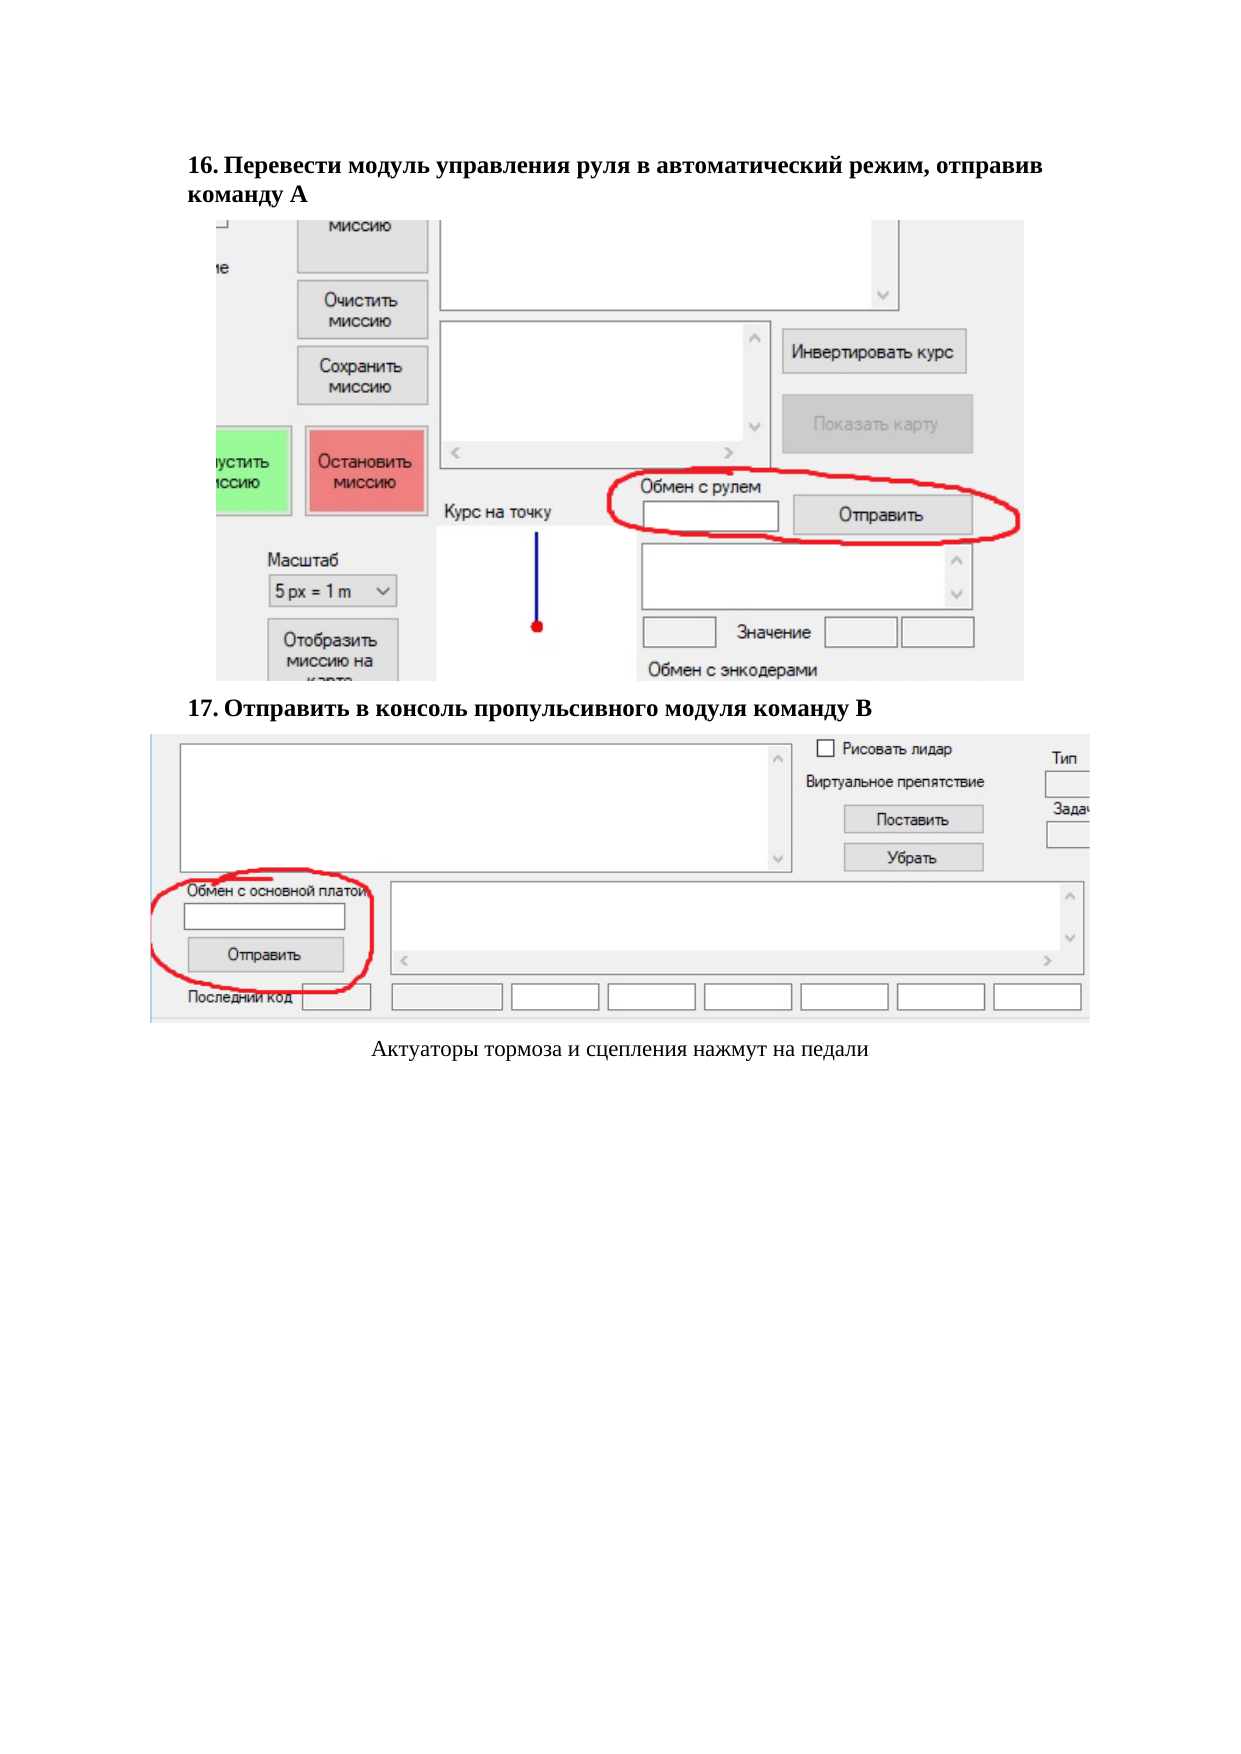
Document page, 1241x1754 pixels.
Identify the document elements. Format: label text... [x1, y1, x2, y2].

list Отправить в консоль пропульсивного модуля команду B [187, 693, 1090, 722]
picture [216, 220, 1024, 681]
picture [150, 734, 1090, 1023]
list Перевести модуль управления руля в автоматический режим, отправив команду A [187, 150, 1090, 207]
text Актуаторы тормоза и сцепления нажмут на педали [150, 1035, 1090, 1061]
